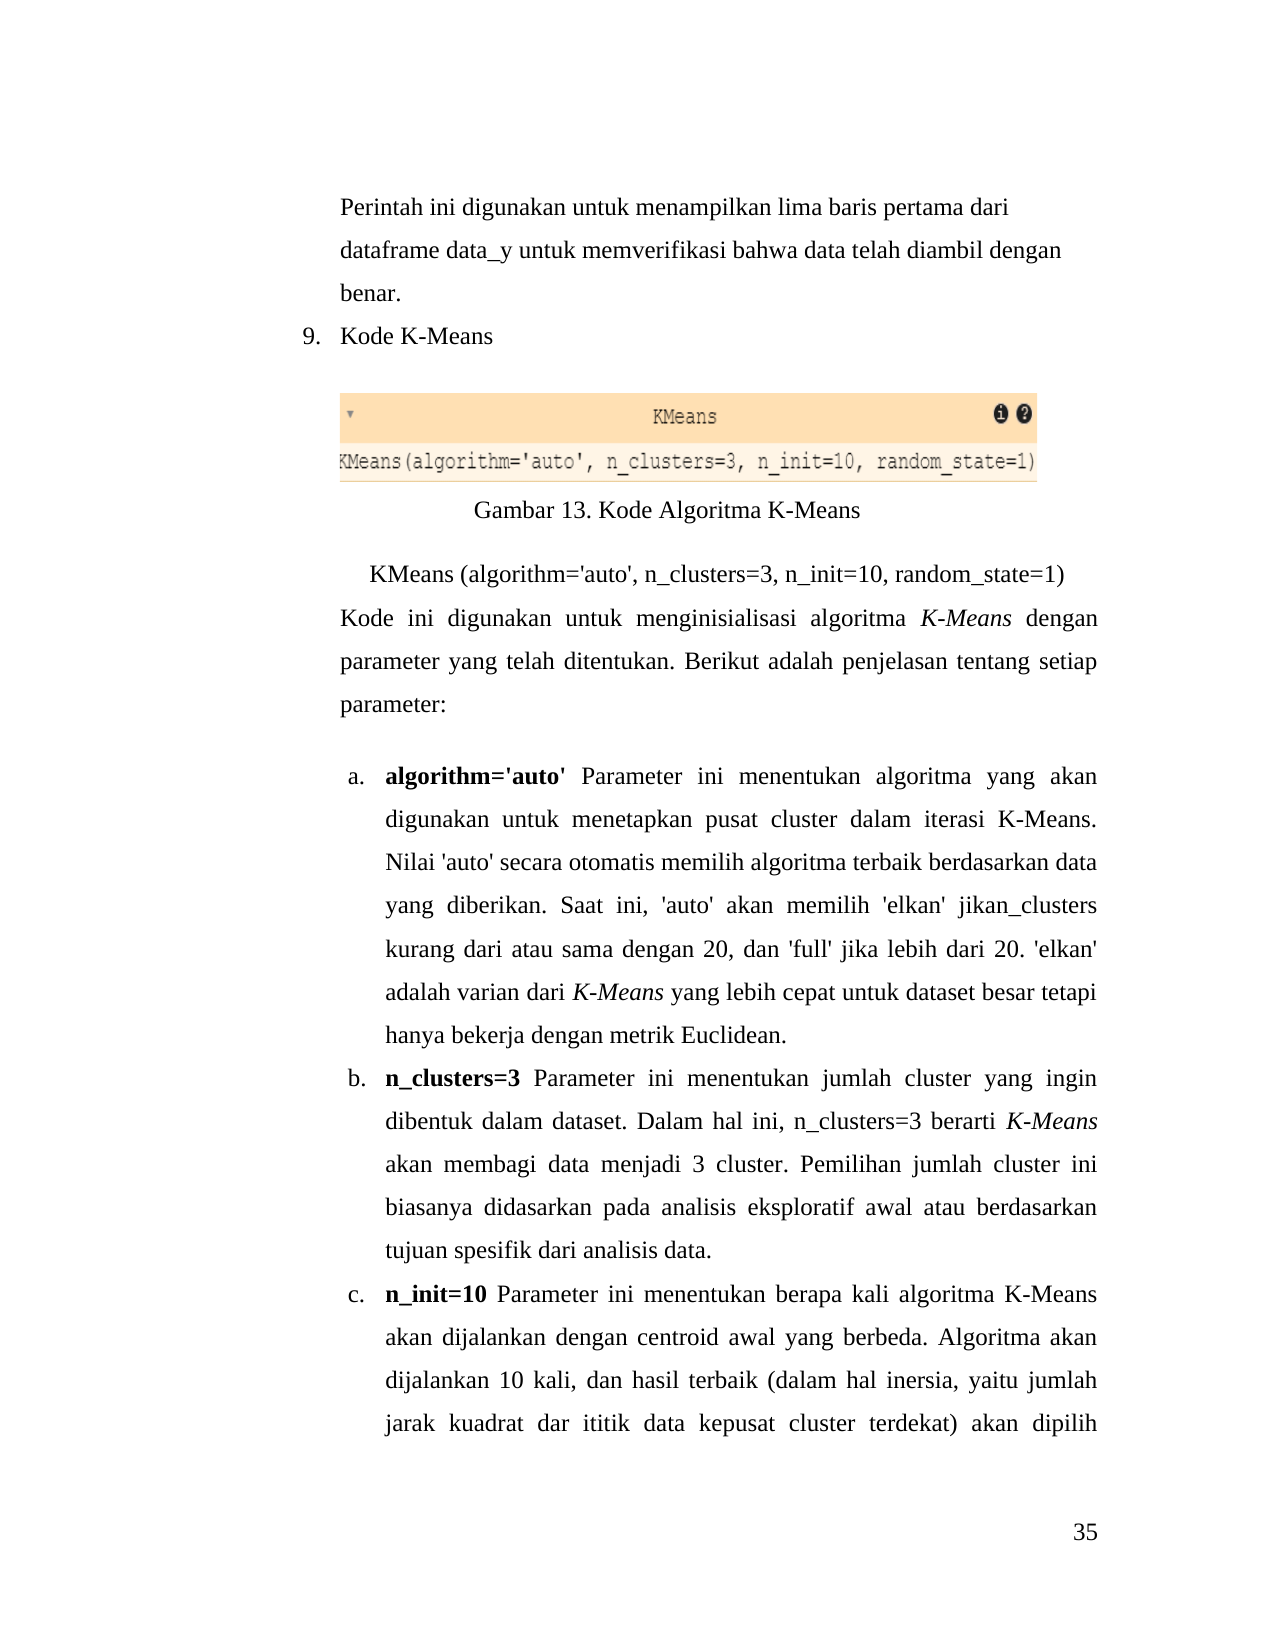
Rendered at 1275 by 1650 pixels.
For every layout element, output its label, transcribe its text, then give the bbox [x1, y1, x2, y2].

text Kode ini digunakan untuk menginisialisasi algoritma K-Means dengan parameter yang telah ditentukan. Berikut adalah penjelasan tentang setiap parameter: [340, 603, 1098, 718]
text Gambar 13. Kode Algoritma K-Means [236, 496, 1098, 524]
text Perintah ini digunakan untuk menampilkan lima baris pertama dari dataframe data_y untuk memverifikasi bahwa data telah diambil dengan benar. [340, 192, 1098, 307]
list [348, 1279, 1098, 1437]
list algorithm='auto' Parameter ini menentukan algoritma yang akan digunakan untuk menetapkan pusat cluster dalam iterasi K-Means. Nilai 'auto' secara otomatis memilih algoritma terbaik berdasarkan data yang diberikan. Saat ini, 'auto' akan memilih 'elkan' jikan_clusters kurang dari atau sama dengan 20, dan 'full' jika lebih dari 20. 'elkan' adalah varian dari K-Means yang lebih cepat untuk dataset besar tetapi hanya bekerja dengan metrik Euclidean. [348, 761, 1098, 1049]
text KMeans (algorithm='auto', n_clusters=3, n_init=10, random_state=1) [340, 559, 1098, 588]
picture [339, 393, 1038, 482]
list Kode K-Means [302, 321, 1098, 350]
list n_clusters=3 Parameter ini menentukan jumlah cluster yang ingin dibentuk dalam dataset. Dalam hal ini, n_clusters=3 berarti K-Means akan membagi data menjadi 3 cluster. Pemilihan jumlah cluster ini biasanya didasarkan pada analisis eksploratif awal atau berdasarkan tujuan spesifik dari analisis data. [348, 1063, 1098, 1264]
